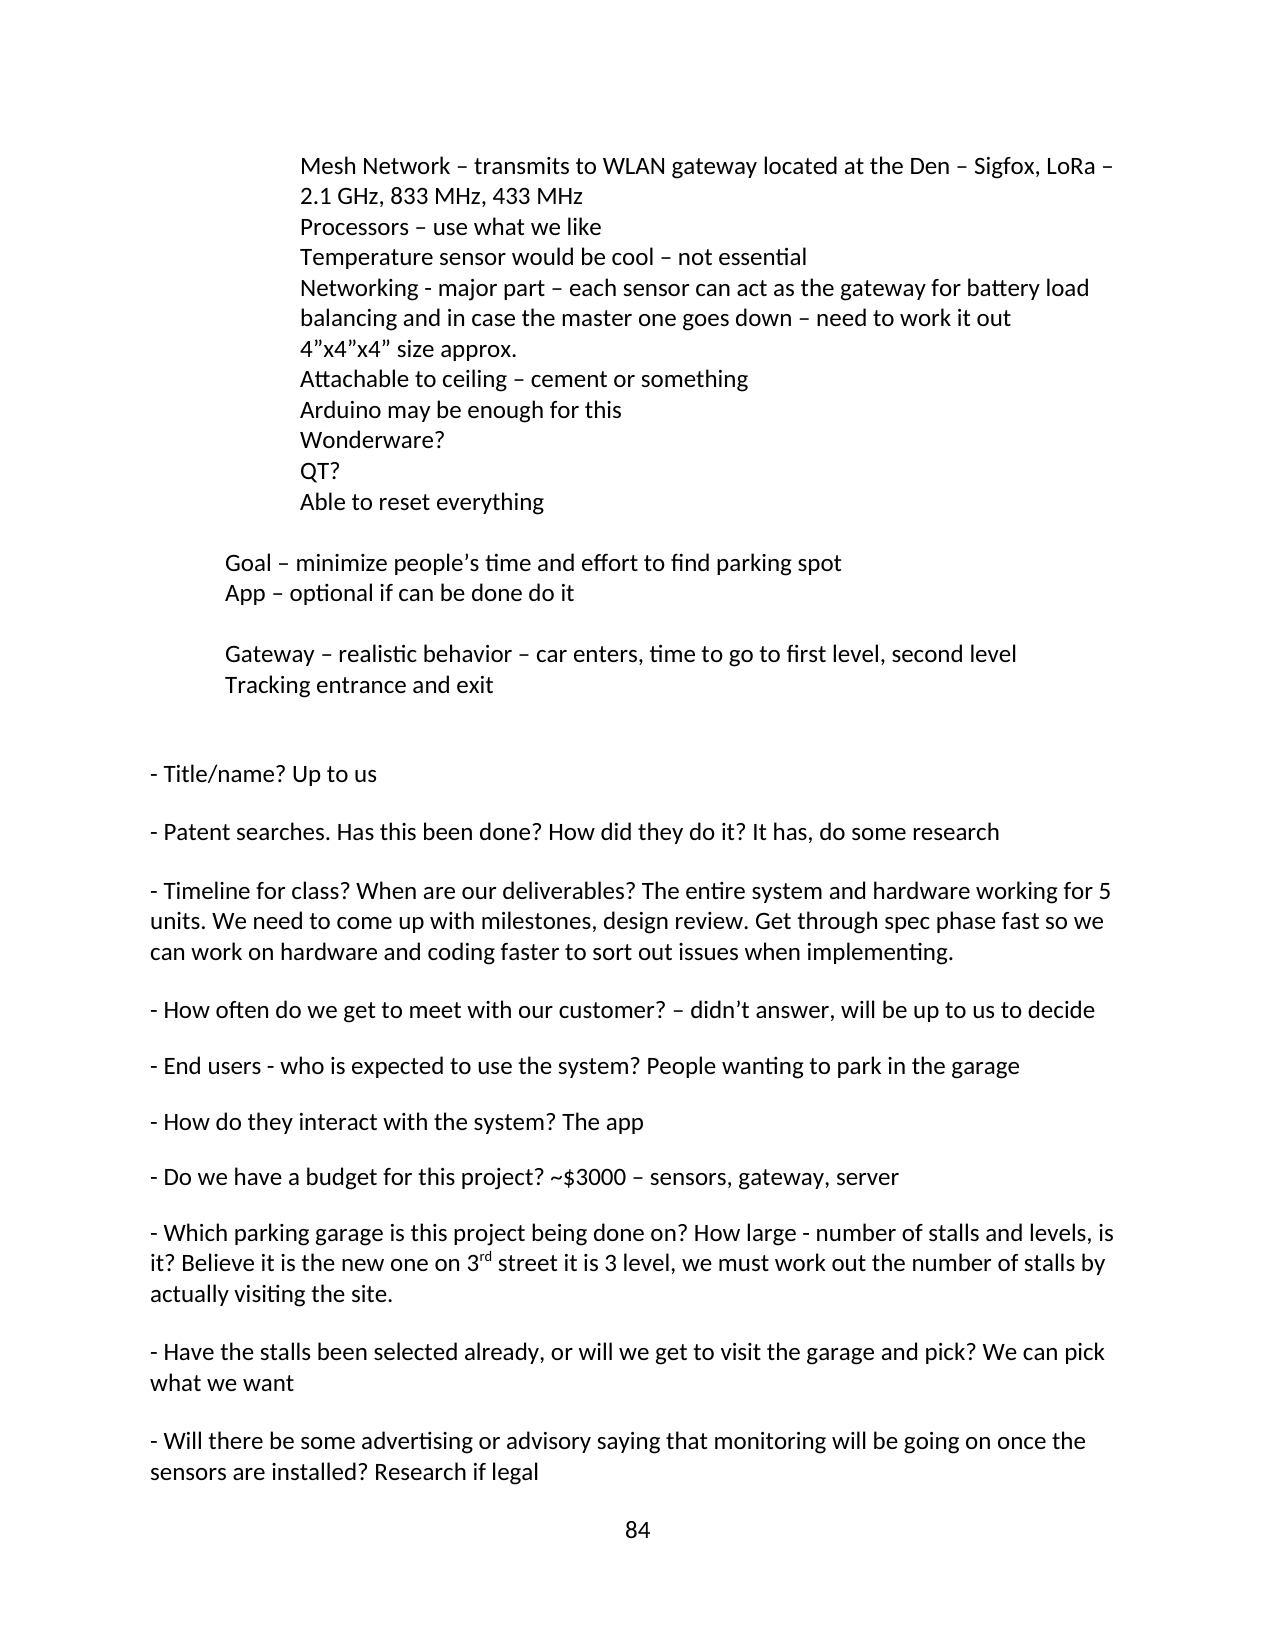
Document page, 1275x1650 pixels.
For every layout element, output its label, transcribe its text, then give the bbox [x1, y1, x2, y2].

text Networking - major part – each sensor can act as the gateway for battery load balancing and in case the master one goes down – need to work it out [300, 272, 1125, 333]
text Arduino may be enough for this [225, 394, 1125, 425]
text - Will there be some advertising or advisory saying that monitoring will be going on once the sensors are installed? Research if legal [150, 1425, 1125, 1486]
text Able to reset everything [225, 486, 1125, 516]
text Wonderware? [225, 425, 1125, 455]
text Gateway – realistic behavior – car enters, time to go to first level, second level [150, 638, 1125, 669]
text - Title/name? Up to us [150, 758, 1125, 788]
text - Have the stalls been selected already, or will we get to visit the garage and pick? We can pick what we want [150, 1336, 1125, 1397]
text Processors – use what we like [225, 211, 1125, 242]
text - Do we have a budget for this project? ~$3000 – sensors, gateway, server [150, 1161, 1125, 1192]
text 4”x4”x4” size approx. [225, 333, 1125, 364]
text - How often do we get to meet with our customer? – didn’t answer, will be up to us to decide [150, 994, 1125, 1025]
text Goal – minimize people’s time and effort to find parking spot [150, 547, 1125, 577]
text Attachable to ceiling – cement or something [225, 364, 1125, 394]
text Mesh Network – transmits to WLAN gateway located at the Den – Sigfox, LoRa – 2.1 GHz, 833 MHz, 433 MHz [300, 150, 1125, 211]
text Temperature sensor would be cool – not essential [225, 242, 1125, 272]
text Tracking entrance and exit [150, 669, 1125, 699]
text - End users - who is expected to use the system? People wanting to park in the garage [150, 1050, 1125, 1081]
text - Which parking garage is this project being done on? How large - number of stalls and levels, is it? Believe it is the new one on 3rd street it is 3 level, we must work out the number of stalls by actually visiting the site. [150, 1217, 1125, 1308]
text App – optional if can be done do it [150, 577, 1125, 608]
text QT? [225, 455, 1125, 486]
text - How do they interact with the system? The app [150, 1106, 1125, 1136]
text - Patent searches. Has this been done? How did they do it? It has, do some research [150, 816, 1125, 847]
text - Timeline for class? When are our deliverables? The entire system and hardware working for 5 units. We need to come up with milestones, design review. Get through spec phase fast so we can work on hardware and coding faster to sort out issues when implementing. [150, 875, 1125, 967]
